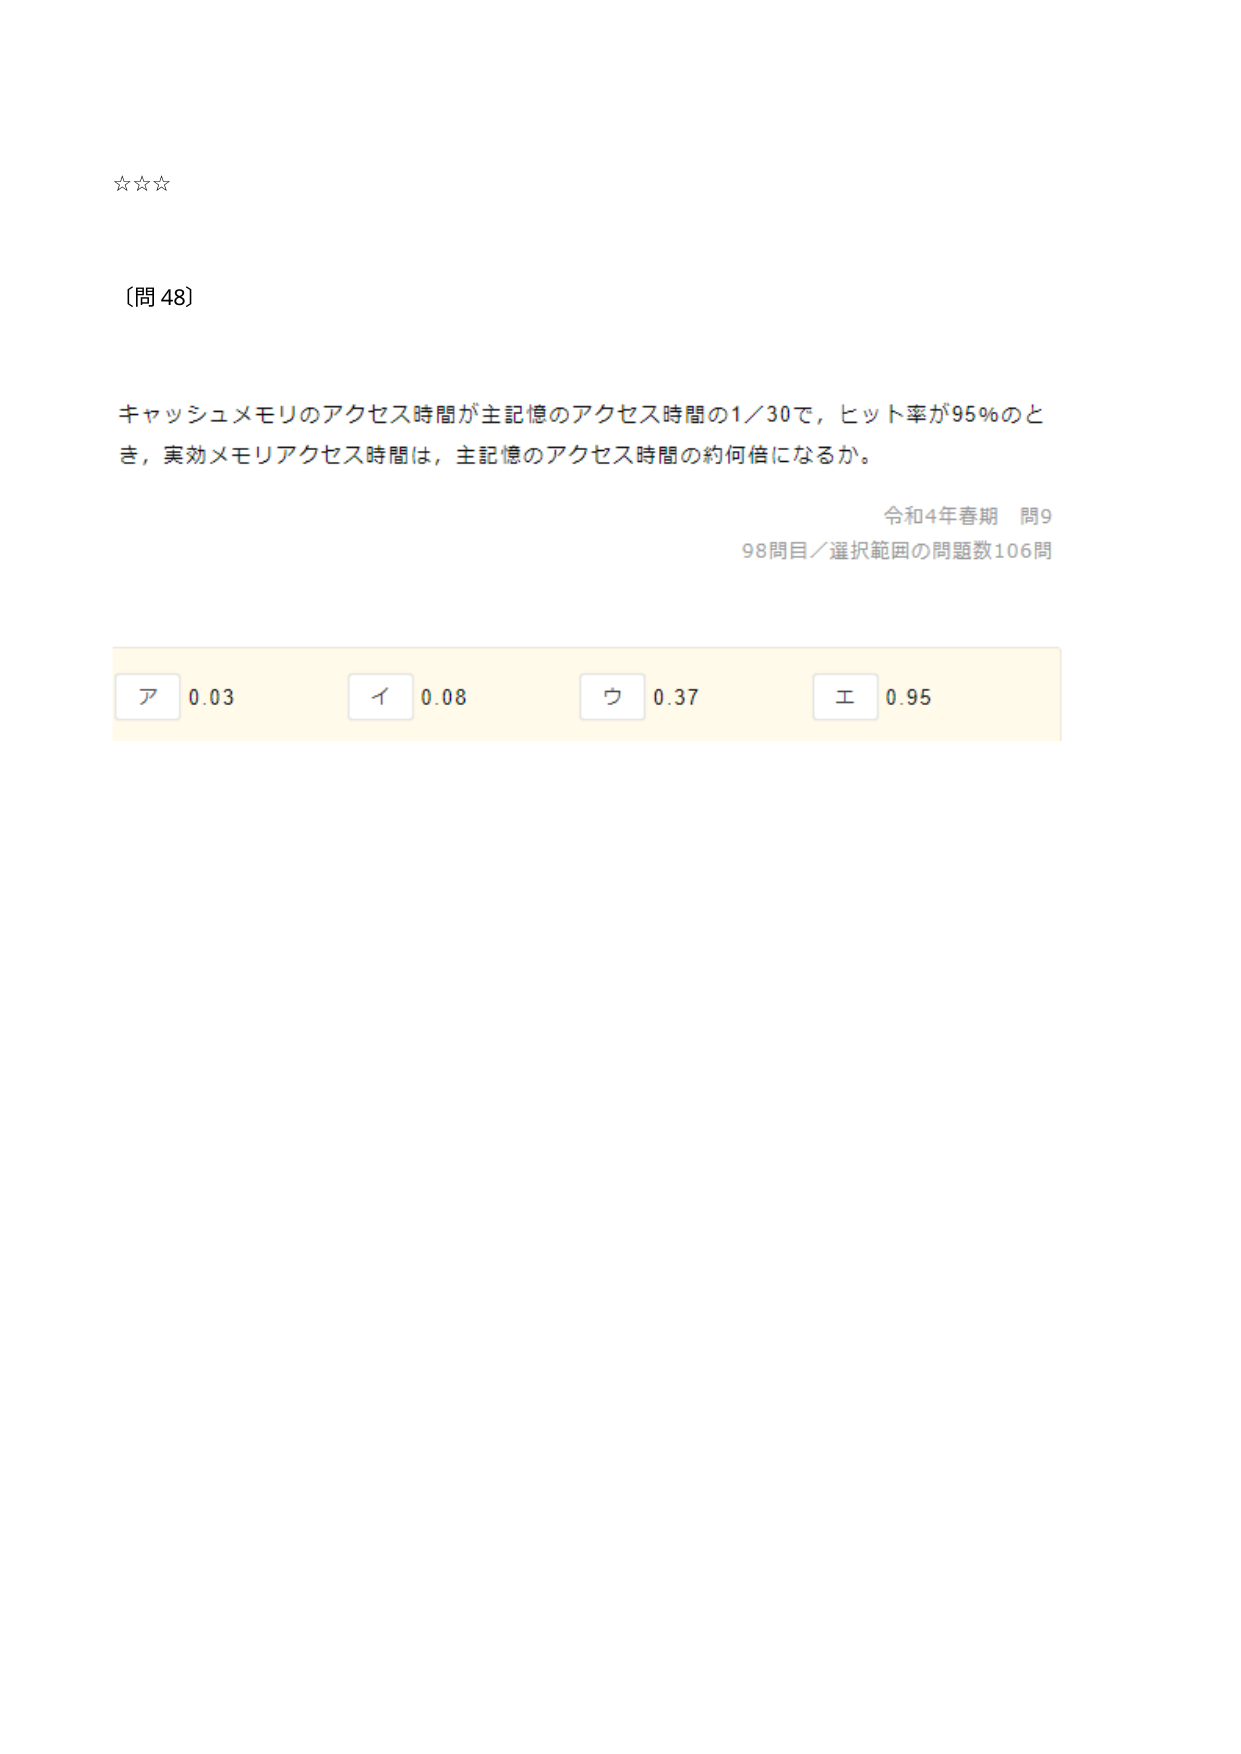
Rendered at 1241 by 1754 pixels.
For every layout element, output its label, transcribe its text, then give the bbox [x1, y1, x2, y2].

text 〔問48〕 [112, 277, 1128, 314]
picture [112, 389, 1065, 741]
text ☆☆☆ [112, 164, 1128, 202]
